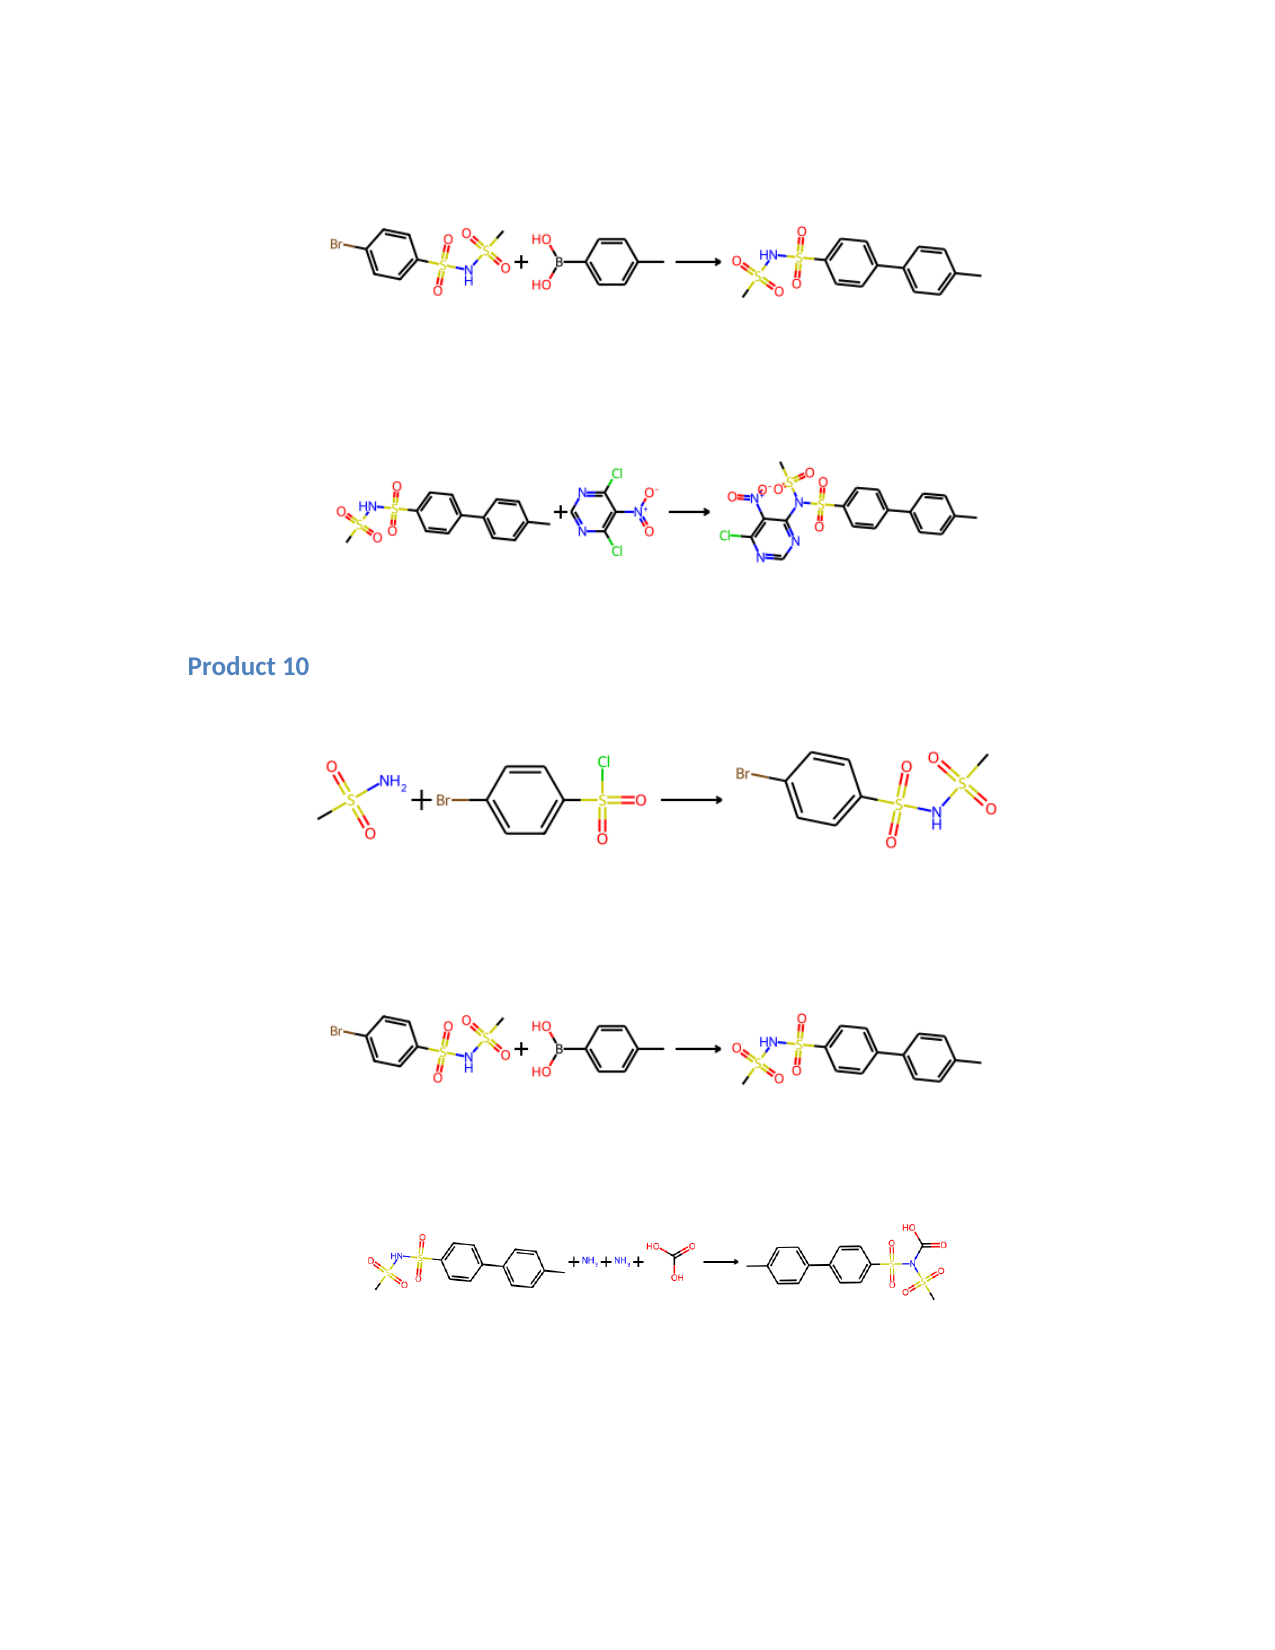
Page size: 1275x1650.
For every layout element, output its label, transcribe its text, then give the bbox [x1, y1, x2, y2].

picture [206, 687, 1107, 913]
picture [206, 1186, 1107, 1337]
picture [206, 937, 1107, 1162]
picture [206, 399, 1107, 625]
subtitle Product 10 [187, 649, 1087, 682]
picture [206, 150, 1107, 375]
